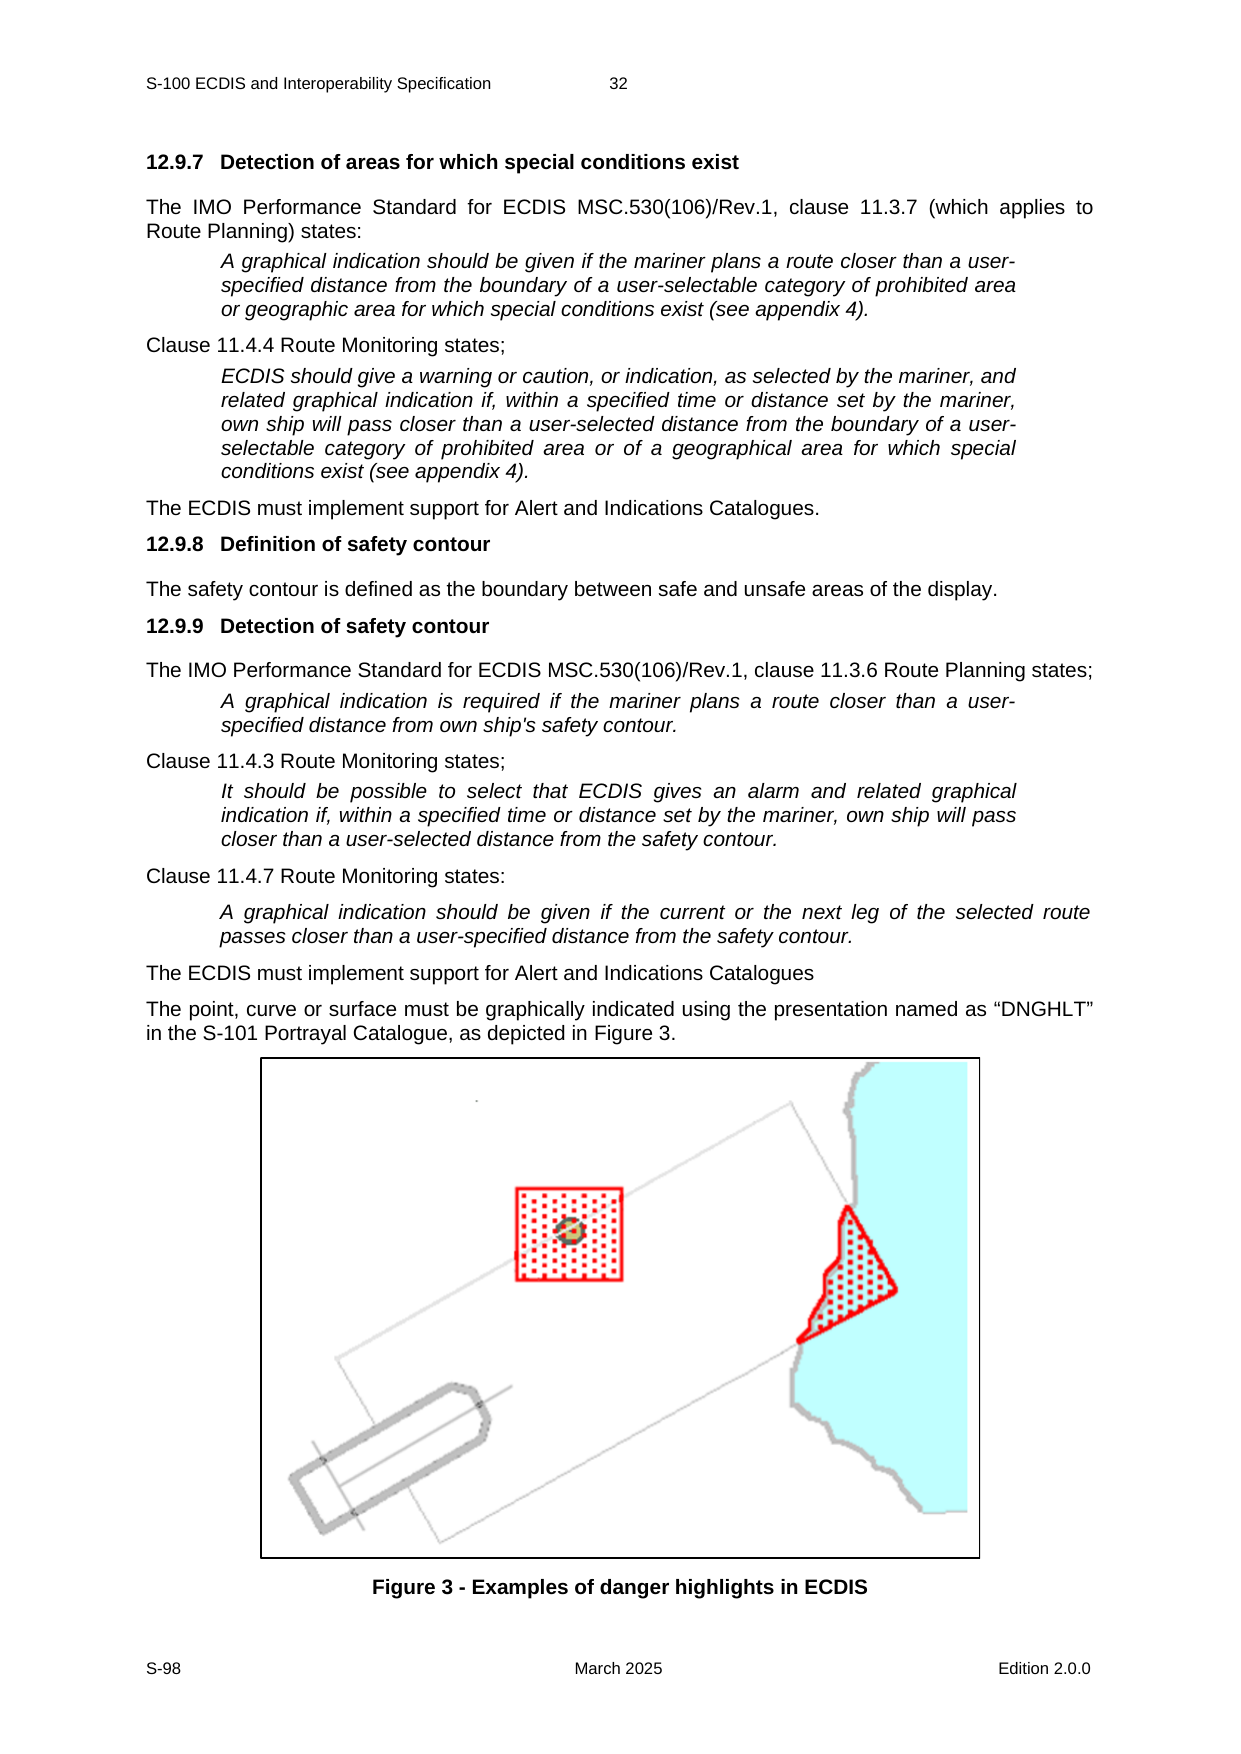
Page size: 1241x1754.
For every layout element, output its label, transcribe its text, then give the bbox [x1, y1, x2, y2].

subtitle Definition of safety contour [146, 532, 1094, 556]
subtitle Detection of safety contour [146, 613, 1094, 637]
text The ECDIS must implement support for Alert and Indications Catalogues [146, 960, 1094, 984]
text Clause 11.4.3 Route Monitoring states; [146, 749, 1094, 773]
text Clause 11.4.7 Route Monitoring states: [146, 863, 1094, 887]
text Clause 11.4.4 Route Monitoring states; [146, 333, 1094, 357]
text Figure 3 - Examples of danger highlights in ECDIS [146, 1575, 1094, 1599]
text A graphical indication should be given if the current or the next leg of the selected route passes closer than a user-specified distance from the safety contour. [220, 900, 1094, 948]
text A graphical indication should be given if the mariner plans a route closer than a user-specified distance from the boundary of a user-selectable category of prohibited area or geographic area for which special conditions exist (see appendix 4). [221, 249, 1019, 321]
subtitle Detection of areas for which special conditions exist [146, 150, 1094, 174]
text The IMO Performance Standard for ECDIS MSC.530(106)/Rev.1, clause 11.3.7 (which applies to Route Planning) states: [146, 195, 1094, 243]
picture [260, 1057, 981, 1559]
text The IMO Performance Standard for ECDIS MSC.530(106)/Rev.1, clause 11.3.6 Route Planning states; [146, 658, 1094, 682]
text It should be possible to select that ECDIS gives an alarm and related graphical indication if, within a specified time or distance set by the mariner, own ship will pass closer than a user-selected distance from the safety contour. [221, 779, 1019, 851]
text ECDIS should give a warning or caution, or indication, as selected by the mariner, and related graphical indication if, within a specified time or distance set by the mariner, own ship will pass closer than a user-selected distance from the boundary of a user-selectable category of prohibited area or of a geographical area for which special conditions exist (see appendix 4). [221, 363, 1019, 483]
text The point, curve or surface must be graphically indicated using the presentation named as “DNGHLT” in the S-101 Portrayal Catalogue, as depicted in Figure 3. [146, 997, 1094, 1045]
text The safety contour is defined as the boundary between safe and unsafe areas of the display. [146, 577, 1094, 601]
text A graphical indication is required if the mariner plans a route closer than a user-specified distance from own ship's safety contour. [221, 688, 1019, 736]
text The ECDIS must implement support for Alert and Indications Catalogues. [146, 496, 1094, 520]
